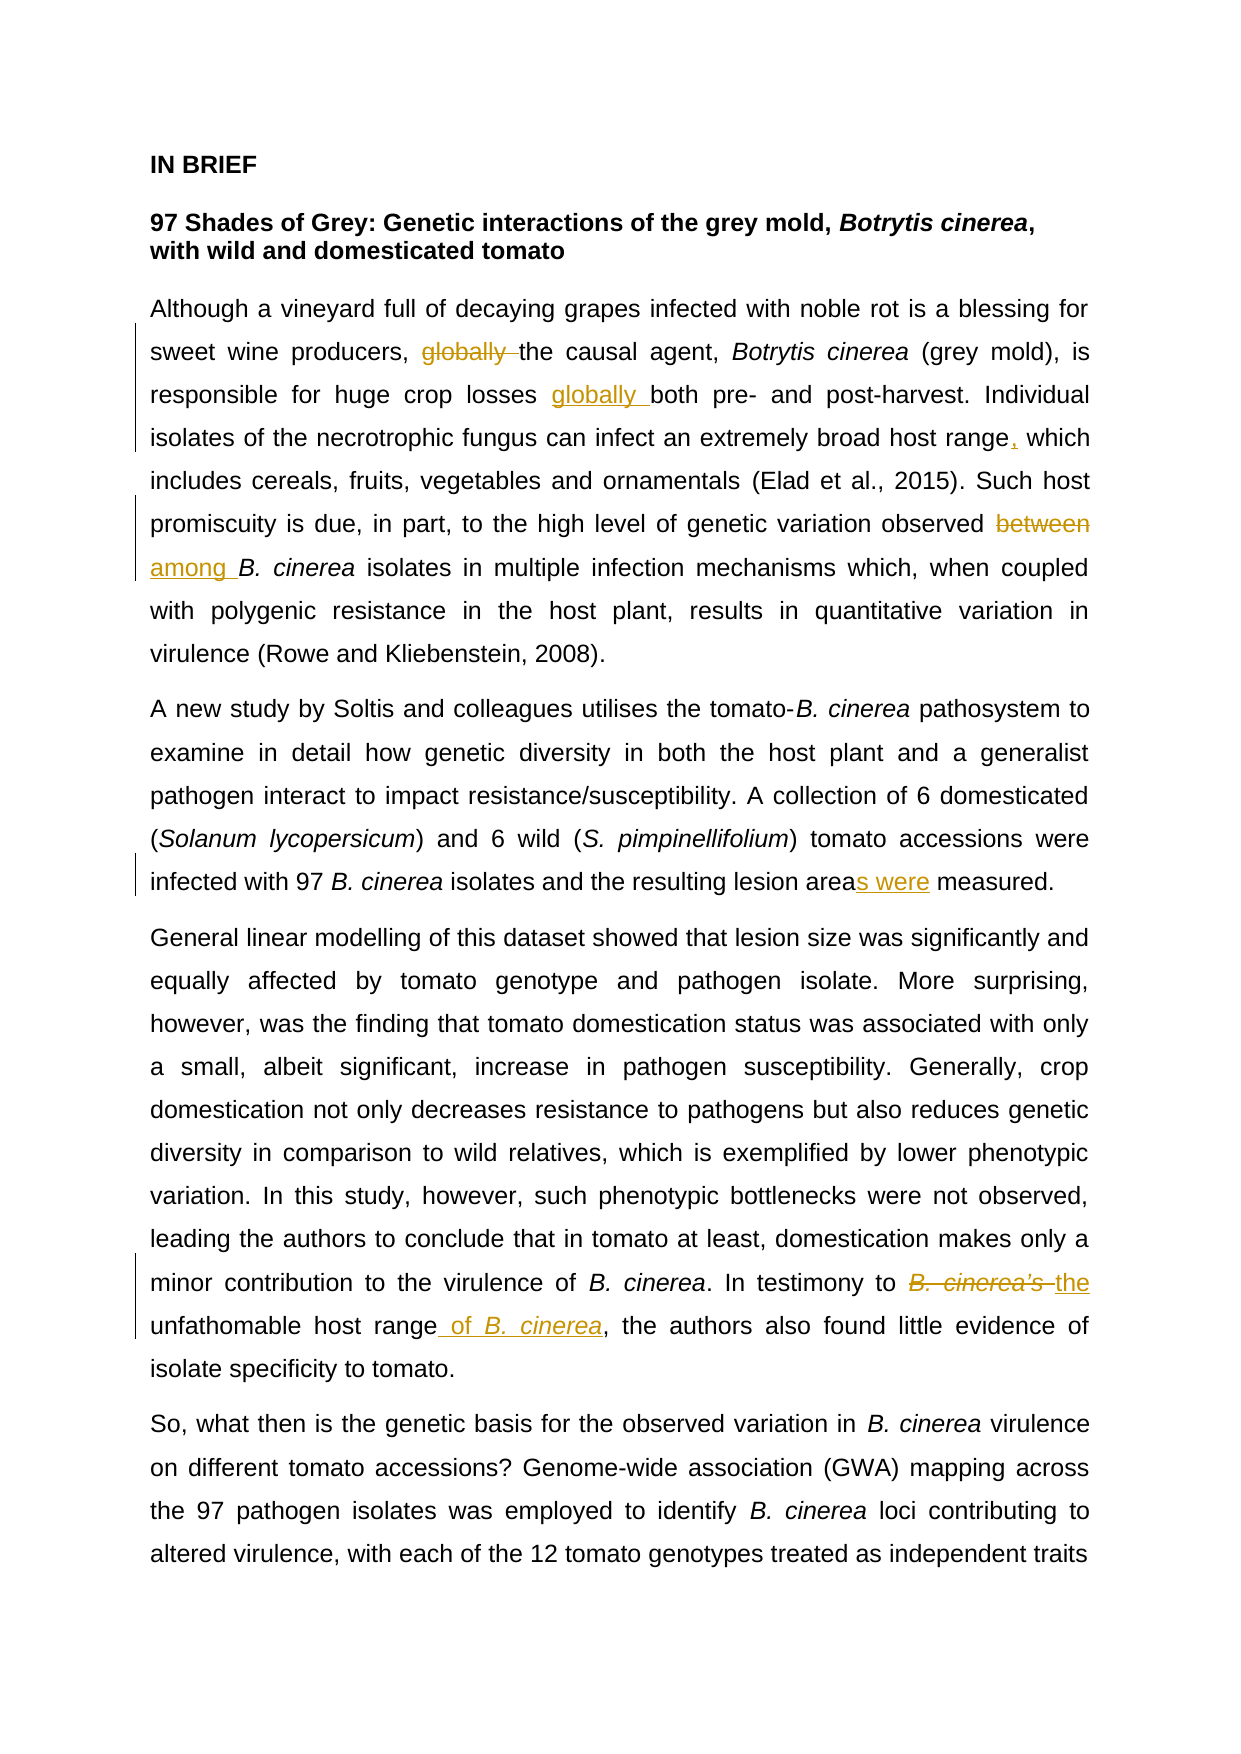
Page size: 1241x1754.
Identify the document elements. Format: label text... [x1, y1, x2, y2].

text IN BRIEF [150, 150, 1090, 179]
text A new study by Soltis and colleagues utilises the tomato-B. cinerea pathosystem to examine in detail how genetic diversity in both the host plant and a generalist pathogen interact to impact resistance/susceptibility. A collection of 6 domesticated (Solanum lycopersicum) and 6 wild (S. pimpinellifolium) tomato accessions were infected with 97 B. cinerea isolates and the resulting lesion area measured. [150, 694, 1090, 896]
text Although a vineyard full of decaying grapes infected with noble rot is a blessing for sweet wine producers, the causal agent, Botrytis cinerea (grey mold), is responsible for huge crop losses both pre- and post-harvest. Individual isolates of the necrotrophic fungus can infect an extremely broad host range which includes cereals, fruits, vegetables and ornamentals (Elad et al., 2015). Such host promiscuity is due, in part, to the high level of genetic variation observed B. cinerea isolates in multiple infection mechanisms which, when coupled with polygenic resistance in the host plant, results in quantitative variation in virulence (Rowe and Kliebenstein, 2008). [150, 294, 1090, 667]
text General linear modelling of this dataset showed that lesion size was significantly and equally affected by tomato genotype and pathogen isolate. More surprising, however, was the finding that tomato domestication status was associated with only a small, albeit significant, increase in pathogen susceptibility. Generally, crop domestication not only decreases resistance to pathogens but also reduces genetic diversity in comparison to wild relatives, which is exemplified by lower phenotypic variation. In this study, however, such phenotypic bottlenecks were not observed, leading the authors to conclude that in tomato at least, domestication makes only a minor contribution to the virulence of B. cinerea. In testimony to unfathomable host range, the authors also found little evidence of isolate specificity to tomato. [150, 922, 1090, 1382]
text 97 Shades of Grey: Genetic interactions of the grey mold, Botrytis cinerea, with wild and domesticated tomato [150, 207, 1090, 265]
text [150, 1409, 1090, 1567]
